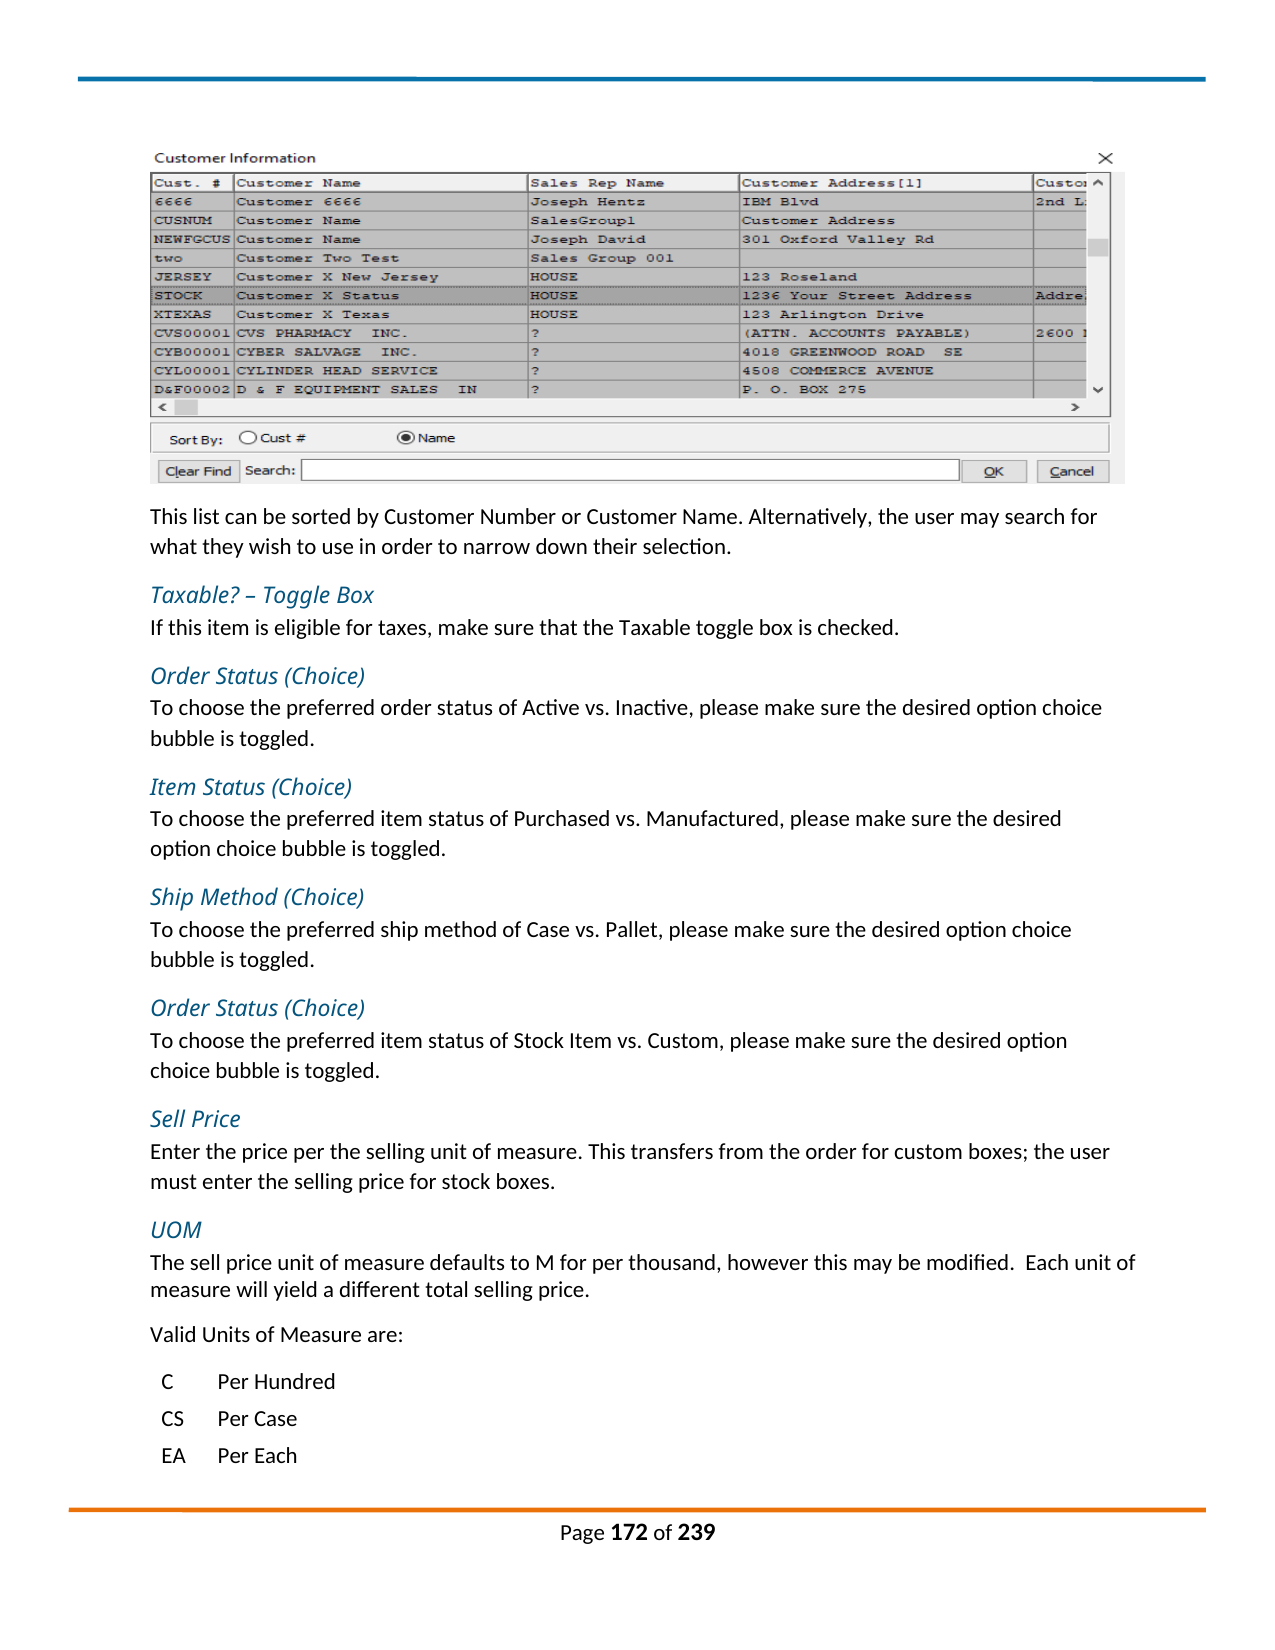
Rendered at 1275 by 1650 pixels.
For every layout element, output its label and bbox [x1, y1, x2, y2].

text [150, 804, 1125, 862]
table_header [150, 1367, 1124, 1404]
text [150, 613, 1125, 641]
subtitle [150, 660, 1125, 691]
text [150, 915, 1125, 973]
picture [150, 150, 1125, 484]
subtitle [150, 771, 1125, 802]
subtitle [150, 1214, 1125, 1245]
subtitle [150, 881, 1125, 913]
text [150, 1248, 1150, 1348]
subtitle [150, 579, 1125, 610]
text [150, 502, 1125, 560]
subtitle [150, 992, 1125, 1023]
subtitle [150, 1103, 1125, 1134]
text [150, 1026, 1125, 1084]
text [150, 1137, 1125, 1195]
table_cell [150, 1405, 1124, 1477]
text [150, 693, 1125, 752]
